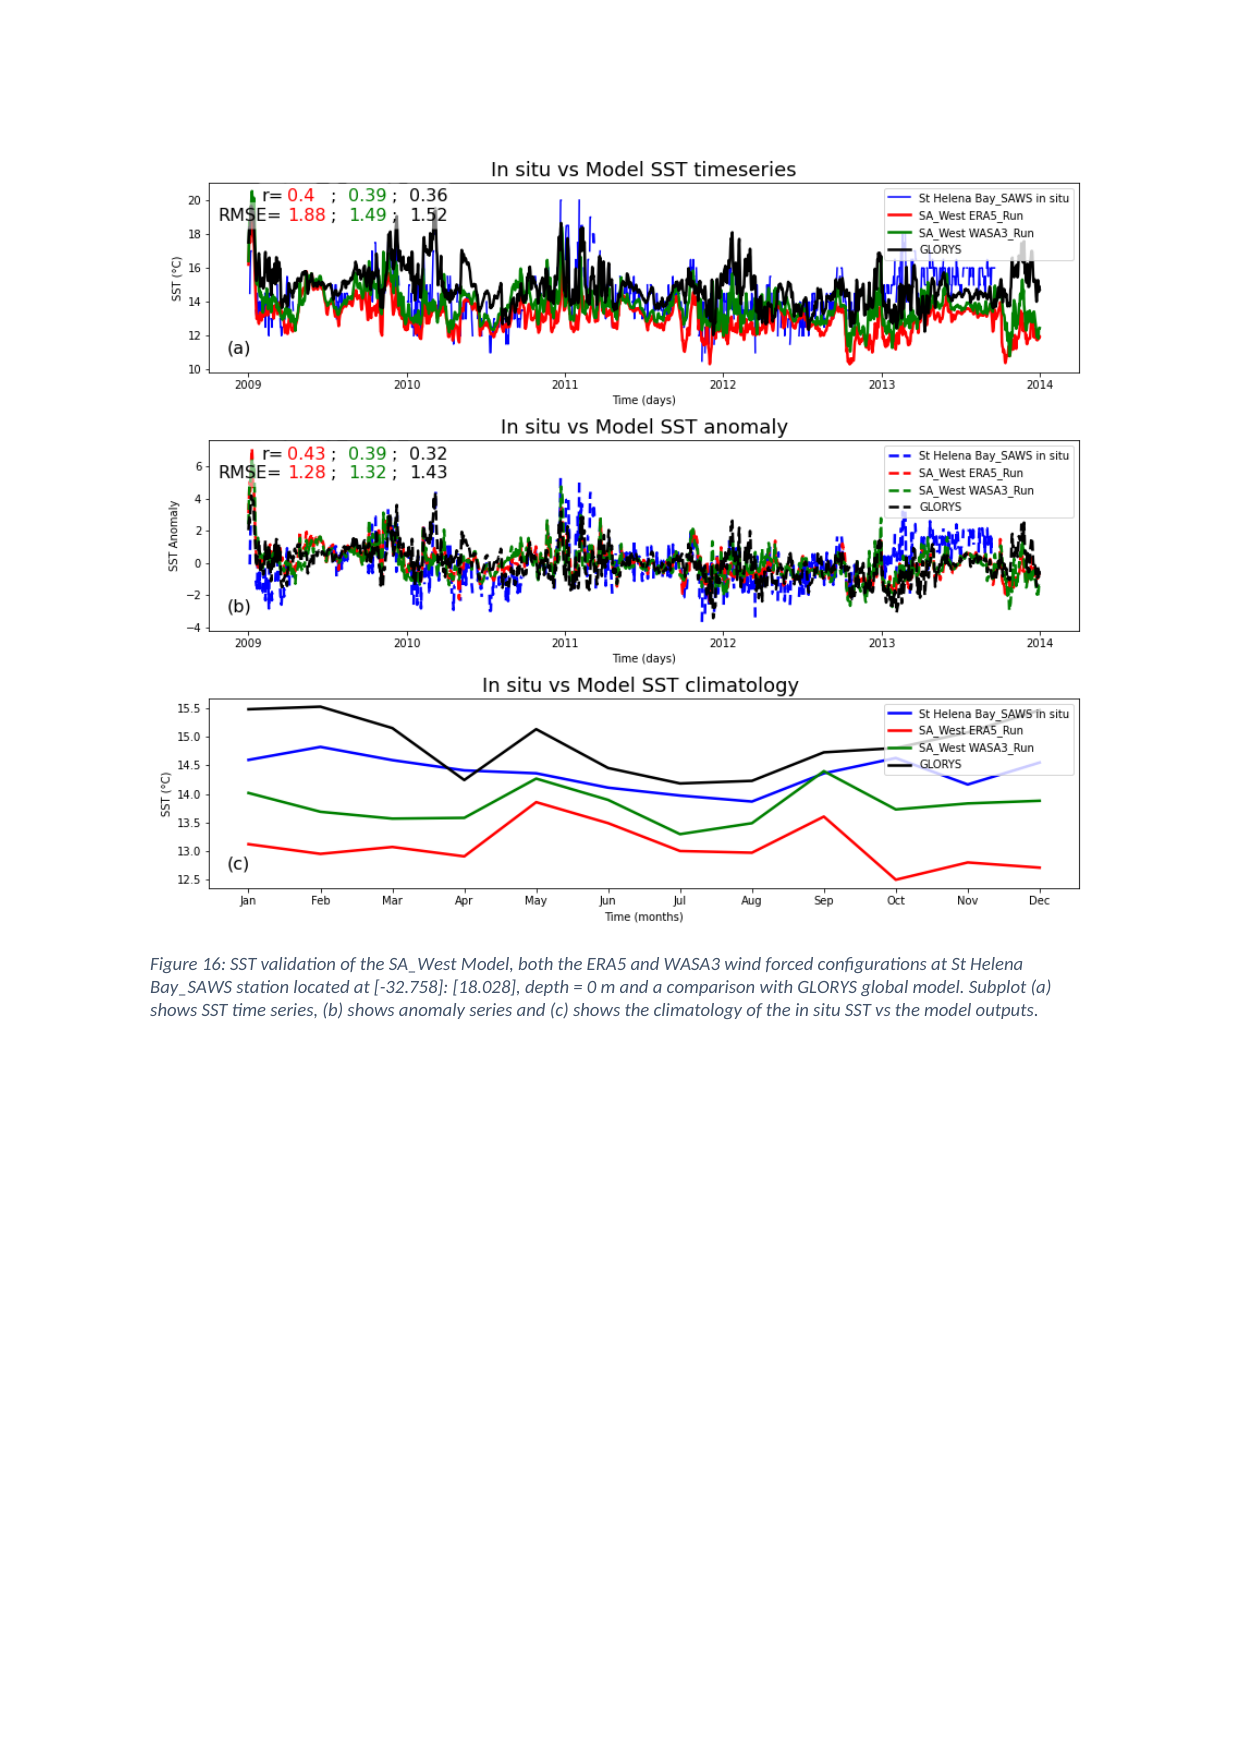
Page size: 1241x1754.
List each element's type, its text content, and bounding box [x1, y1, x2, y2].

picture [150, 150, 1091, 934]
text Figure 16: SST validation of the SA_West Model, both the ERA5 and WASA3 wind forced configurations at St Helena Bay_SAWS station located at [-32.758]: [18.028], depth = 0 m and a comparison with GLORYS global model. Subplot (a) shows SST time series, (b) shows anomaly series and (c) shows the climatology of the in situ SST vs the model outputs. [150, 952, 1090, 1021]
